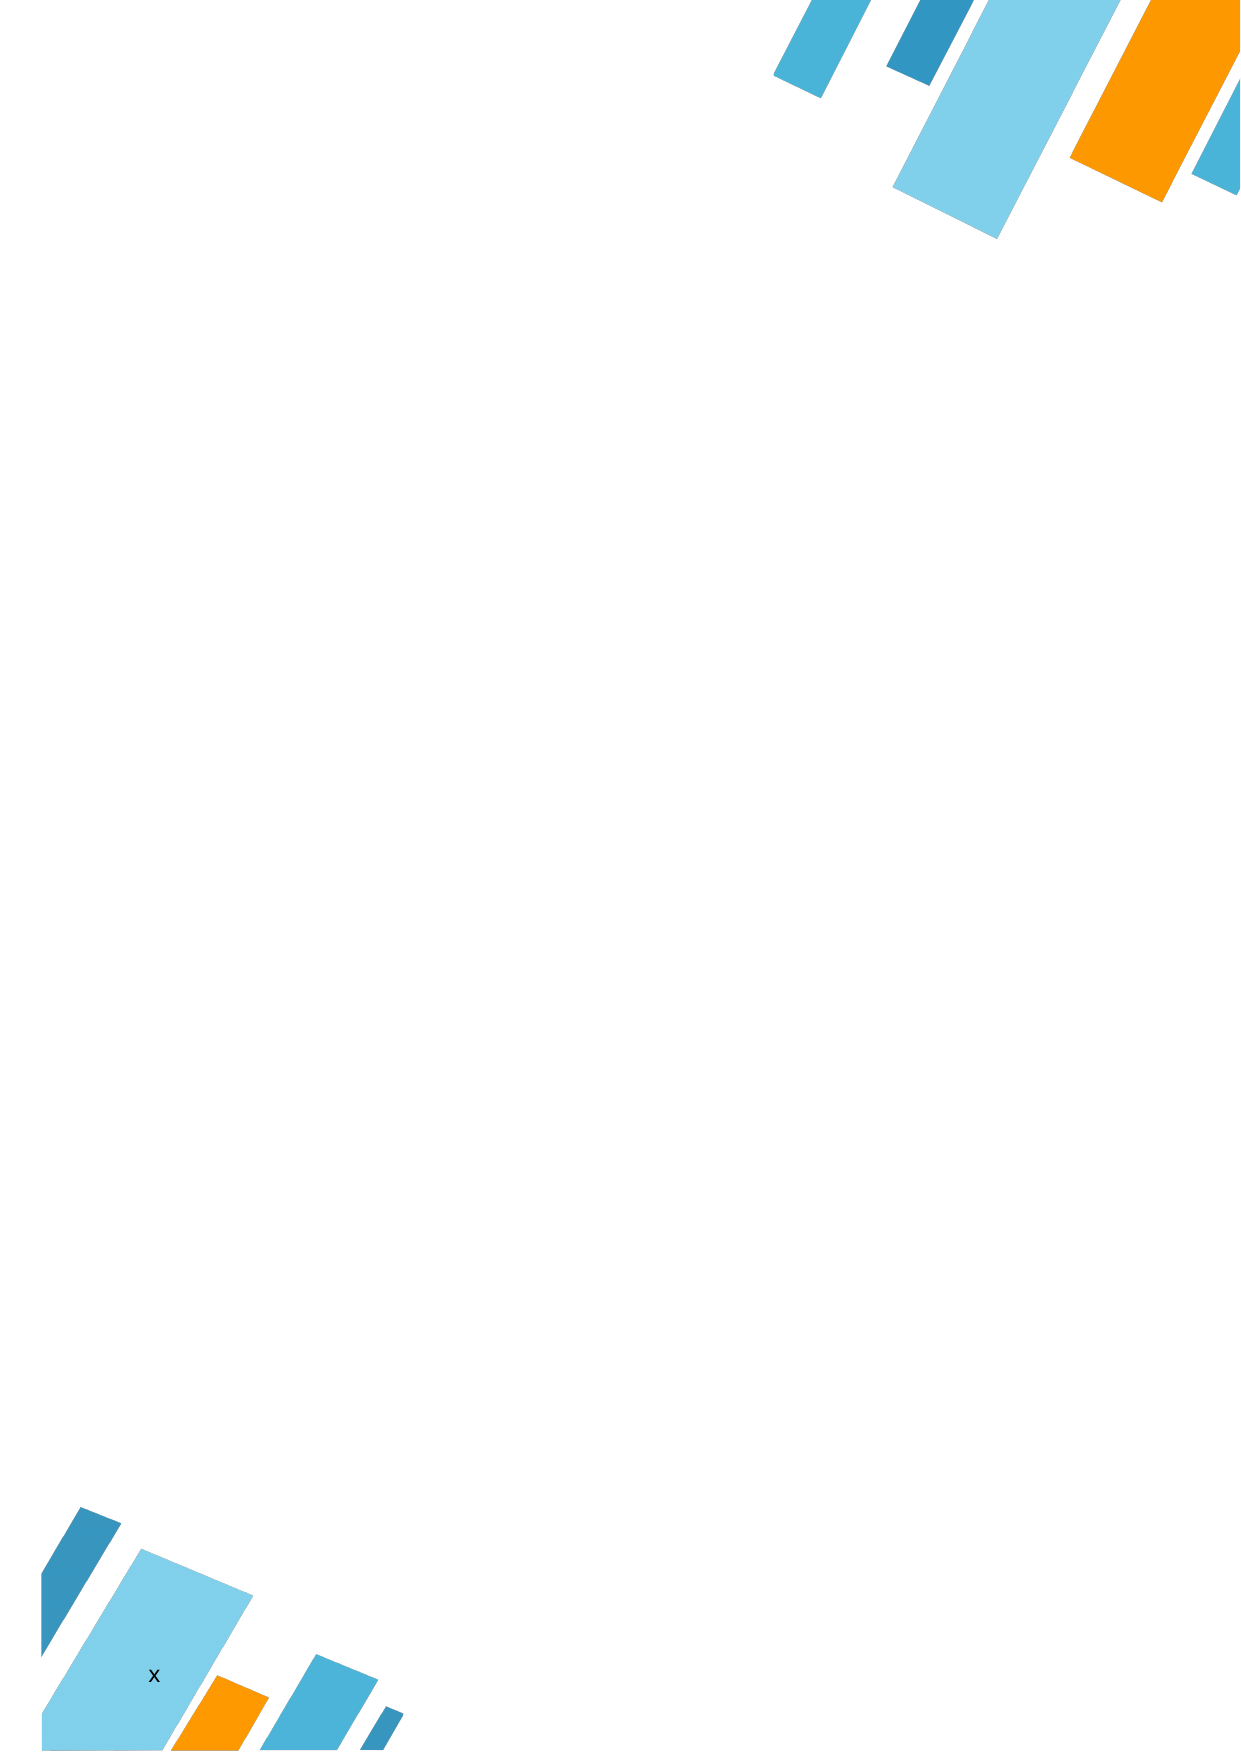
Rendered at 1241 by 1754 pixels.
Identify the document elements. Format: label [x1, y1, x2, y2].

picture [773, 0, 1241, 239]
picture [41, 1507, 404, 1751]
